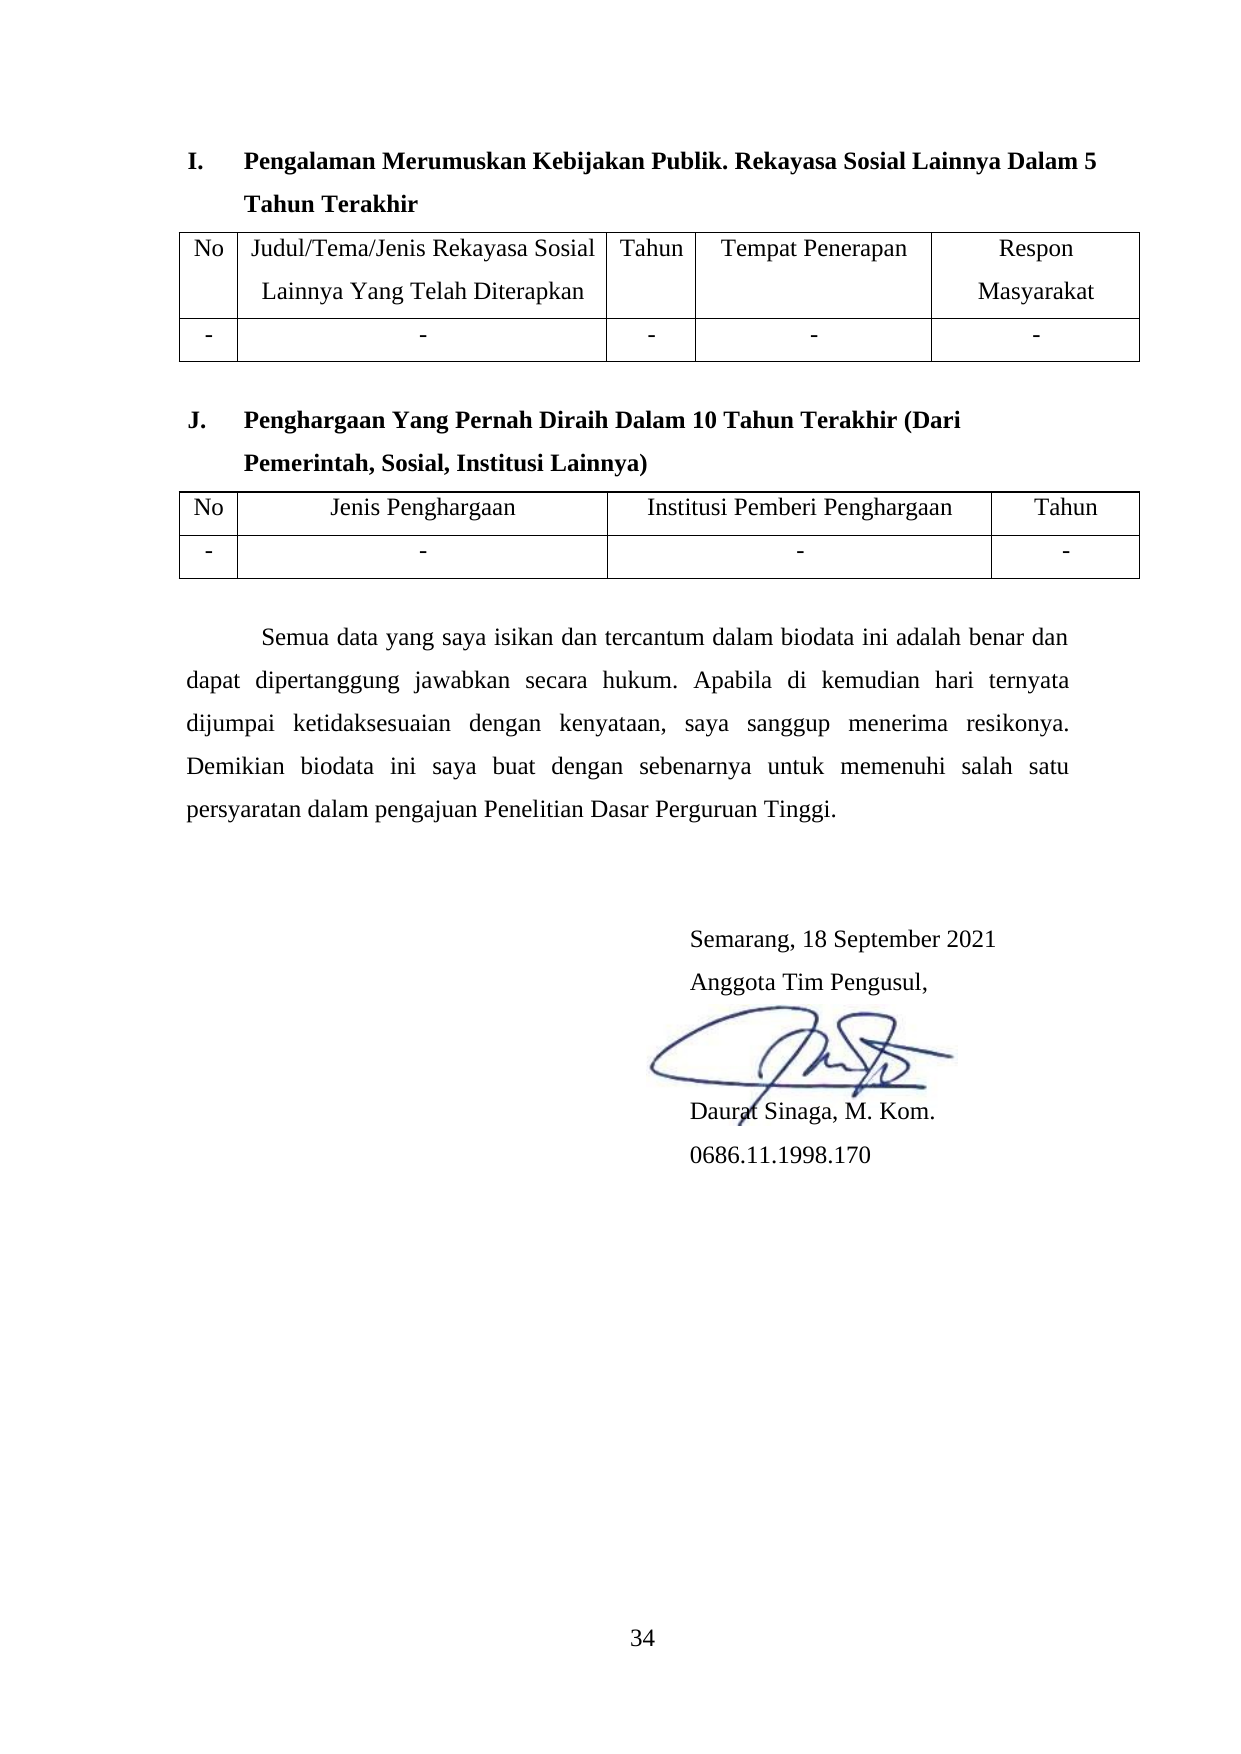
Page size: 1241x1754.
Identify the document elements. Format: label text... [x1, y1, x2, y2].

text Semarang, 18 September 2021 Anggota Tim Pengusul, [689, 924, 998, 996]
table_header No [180, 233, 237, 318]
table_cell - [238, 536, 607, 578]
table_header Judul/Tema/Jenis Rekayasa Sosial Lainnya Yang Telah Diterapkan [238, 233, 606, 318]
table_cell - [608, 536, 991, 578]
table_cell - [696, 319, 931, 361]
table_header Tahun [607, 233, 695, 318]
table_header Tempat Penerapan [696, 233, 931, 318]
table_cell - [992, 536, 1139, 578]
table_header Institusi Pemberi Penghargaan [608, 493, 991, 534]
subtitle Penghargaan Yang Pernah Diraih Dalam 10 Tahun Terakhir (Dari Pemerintah, Sosial, Institusi Lainnya) [187, 405, 1097, 477]
table_cell - [238, 319, 606, 361]
table_cell - [932, 319, 1139, 361]
table_header Tahun [992, 493, 1139, 534]
table_header Respon Masyarakat [932, 233, 1139, 318]
text 0686.11.1998.170 [689, 1140, 1176, 1169]
table_cell - [180, 319, 237, 361]
text Semua data yang saya isikan dan tercantum dalam biodata ini adalah benar dan dapat dipertanggung jawabkan secara hukum. Apabila di kemudian hari ternyata dijumpai ketidaksesuaian dengan kenyataan, saya sanggup menerima resikonya. Demikian biodata ini saya buat dengan sebenarnya untuk memenuhi salah satu persyaratan dalam pengajuan Penelitian Dasar Perguruan Tinggi. [186, 622, 1069, 823]
table_header No [180, 493, 237, 534]
table_cell - [180, 536, 237, 578]
picture [646, 1004, 958, 1126]
table_cell - [607, 319, 695, 361]
table_header Jenis Penghargaan [238, 493, 607, 534]
list Pengalaman Merumuskan Kebijakan Publik. Rekayasa Sosial Lainnya Dalam 5 Tahun Terakhir [187, 146, 1098, 218]
